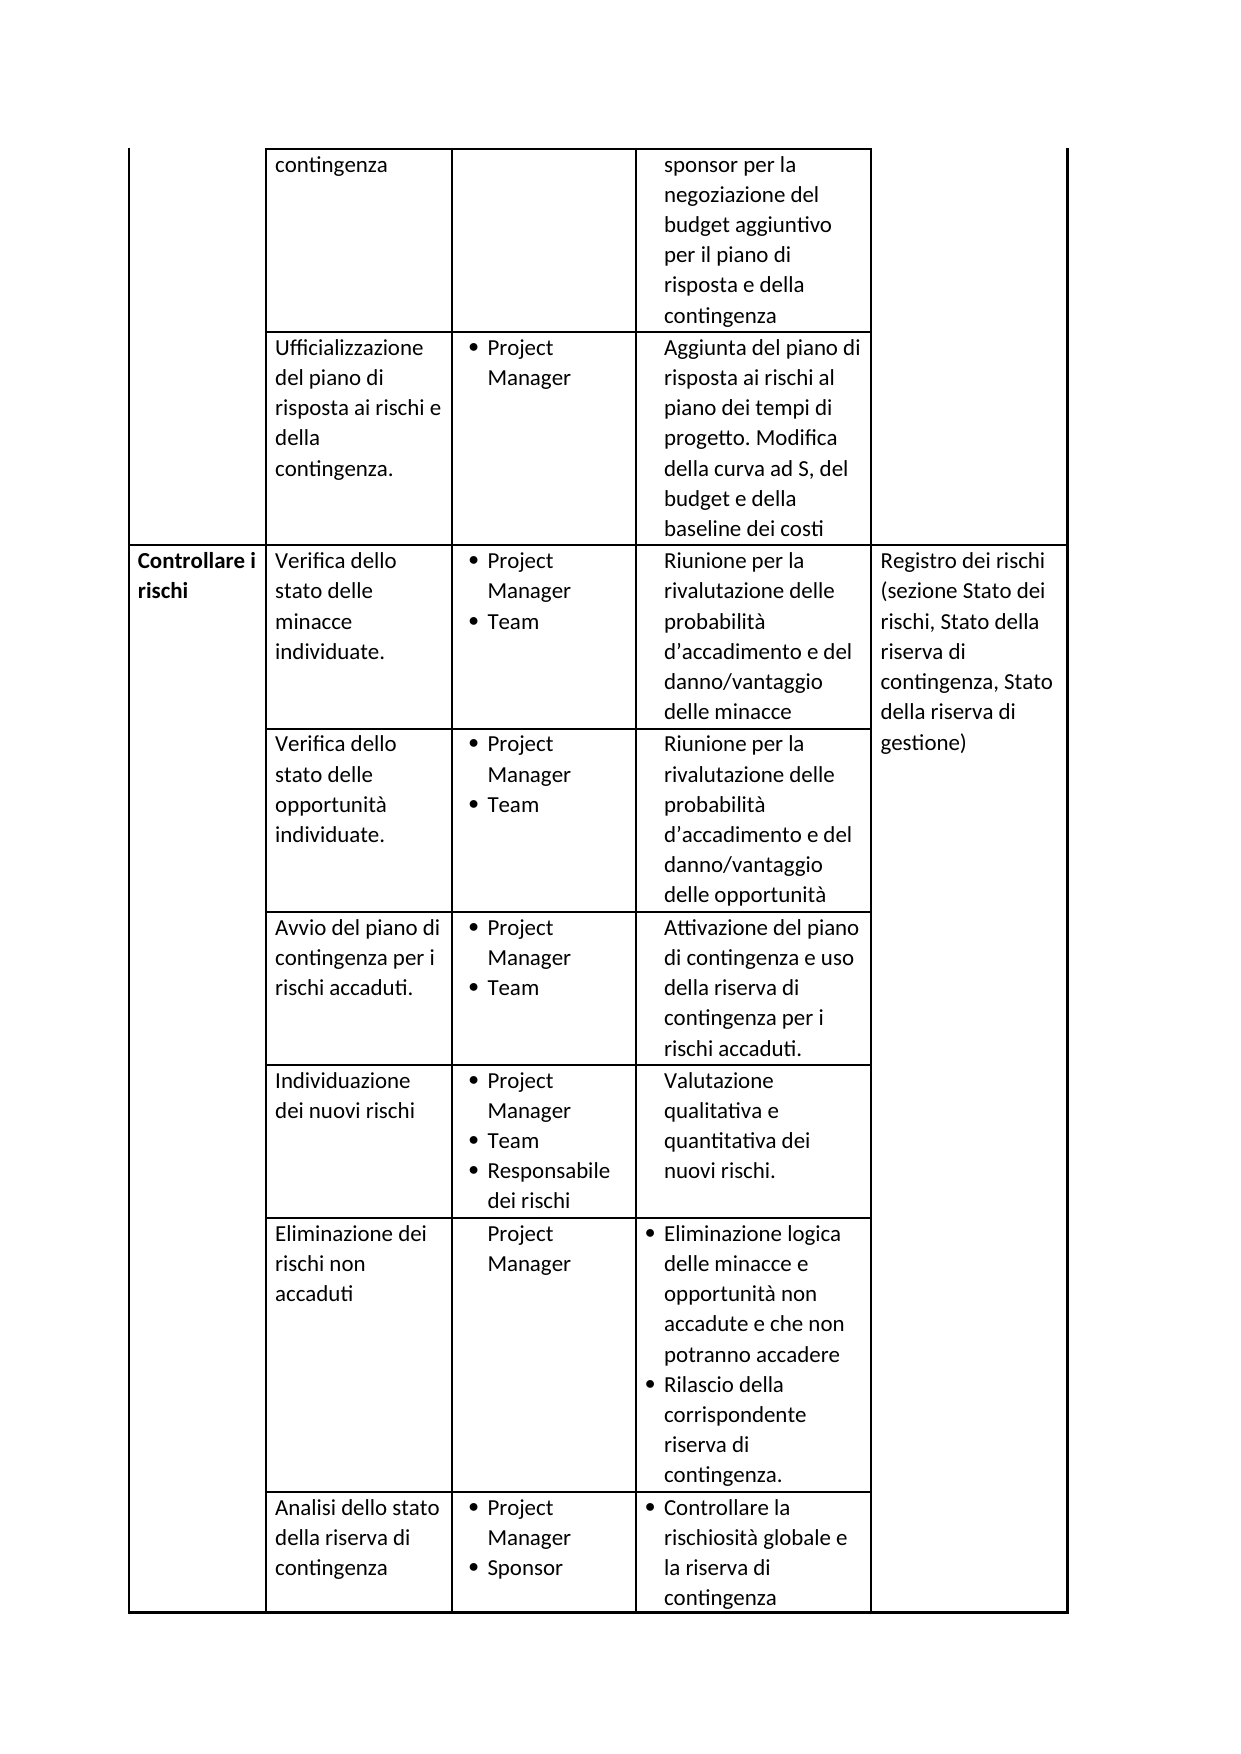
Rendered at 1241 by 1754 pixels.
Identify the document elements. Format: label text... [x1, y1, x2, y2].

table_cell Riunione per la rivalutazione delle probabilità d’accadimento e del danno/vantaggio delle opportunità [637, 730, 870, 911]
table_cell Project Manager Team Responsabile dei rischi [453, 1066, 635, 1217]
table_cell Eliminazione logica delle minacce e opportunità non accadute e che non potranno accadere Rilascio della corrispondente riserva di contingenza. [637, 1219, 870, 1491]
table_cell Project Manager [453, 1219, 635, 1491]
table_cell Verifica dello stato delle minacce individuate. [267, 546, 451, 727]
table_cell Project Manager Team [453, 730, 635, 911]
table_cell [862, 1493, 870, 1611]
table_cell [267, 1493, 451, 1611]
table_cell Proposizione e negoziazione del piano di risposta al rischio, del nuovo budget e della riserva di contingenza [267, 150, 451, 331]
table_cell Valutazione qualitativa e quantitativa dei nuovi rischi. [637, 1066, 870, 1217]
table_cell Verifica dello stato delle opportunità individuate. [267, 730, 451, 911]
table_cell Individuazione dei nuovi rischi [267, 1066, 451, 1217]
table_cell Registro dei rischi (sezione Stato dei rischi, Stato della riserva di contingenza, Stato della riserva di gestione) [872, 546, 1066, 1611]
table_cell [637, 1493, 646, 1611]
table_cell Project Manager [453, 333, 635, 544]
table_cell Eliminazione dei rischi non accaduti [267, 1219, 451, 1491]
table_cell Project Manager Team [453, 546, 635, 727]
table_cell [453, 150, 635, 331]
table_cell Attivazione del piano di contingenza e uso della riserva di contingenza per i rischi accaduti. [637, 913, 870, 1064]
table_cell Aggiunta del piano di risposta ai rischi al piano dei tempi di progetto. Modifica della curva ad S, del budget e della baseline dei costi [637, 333, 870, 544]
table_cell Riunione per la rivalutazione delle probabilità d’accadimento e del danno/vantaggio delle minacce [637, 546, 870, 727]
table_cell Project Manager Team [453, 913, 635, 1064]
table_cell Avvio del piano di contingenza per i rischi accaduti. [267, 913, 451, 1064]
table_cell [637, 150, 870, 331]
table_cell Controllare i rischi [130, 546, 265, 1611]
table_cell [453, 1493, 635, 1611]
table_cell Ufficializzazione del piano di risposta ai rischi e della contingenza. [267, 333, 451, 544]
